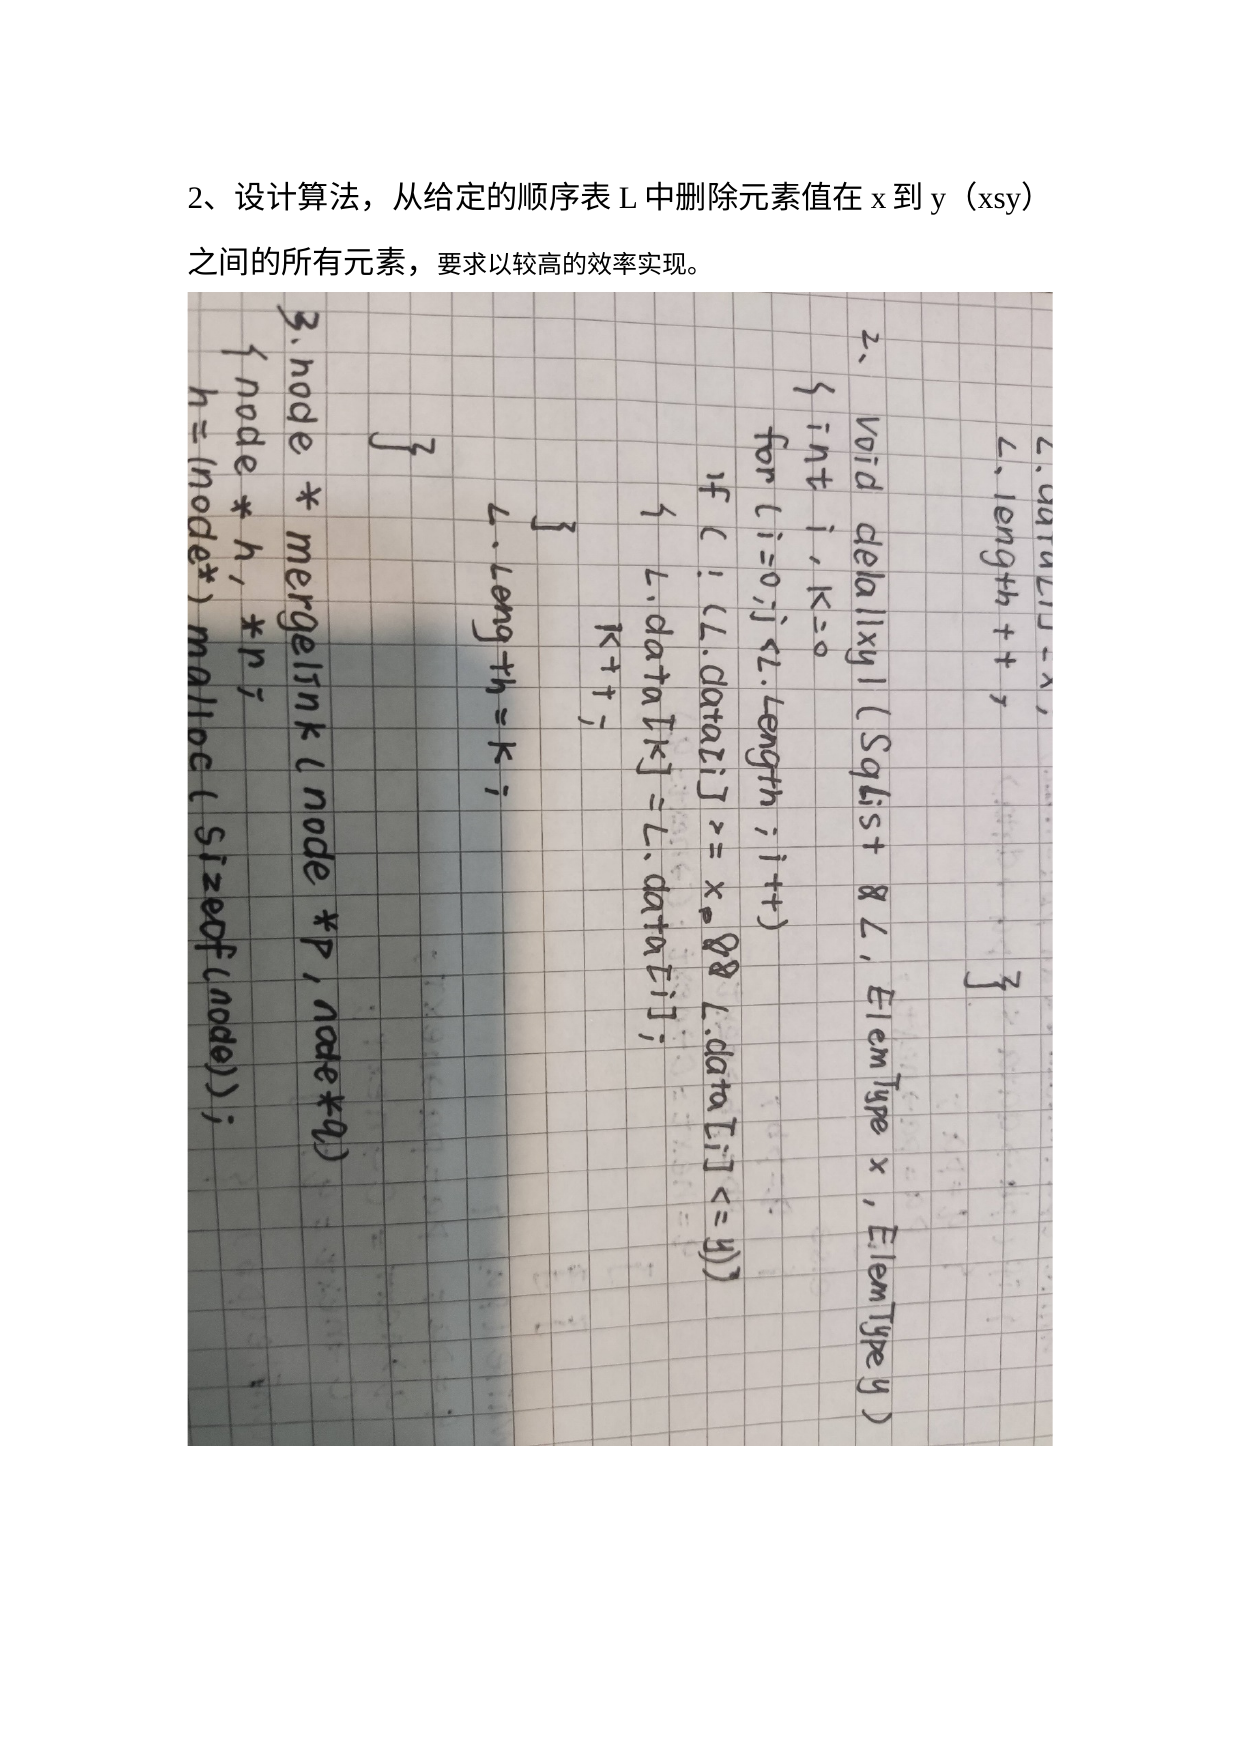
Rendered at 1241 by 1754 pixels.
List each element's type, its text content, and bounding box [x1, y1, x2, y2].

text 2、设计算法，从给定的顺序表L中删除元素值在x到y（xsy）之间的所有元素，要求以较高的效率实现。 [187, 162, 1053, 292]
picture [187, 292, 1053, 1446]
